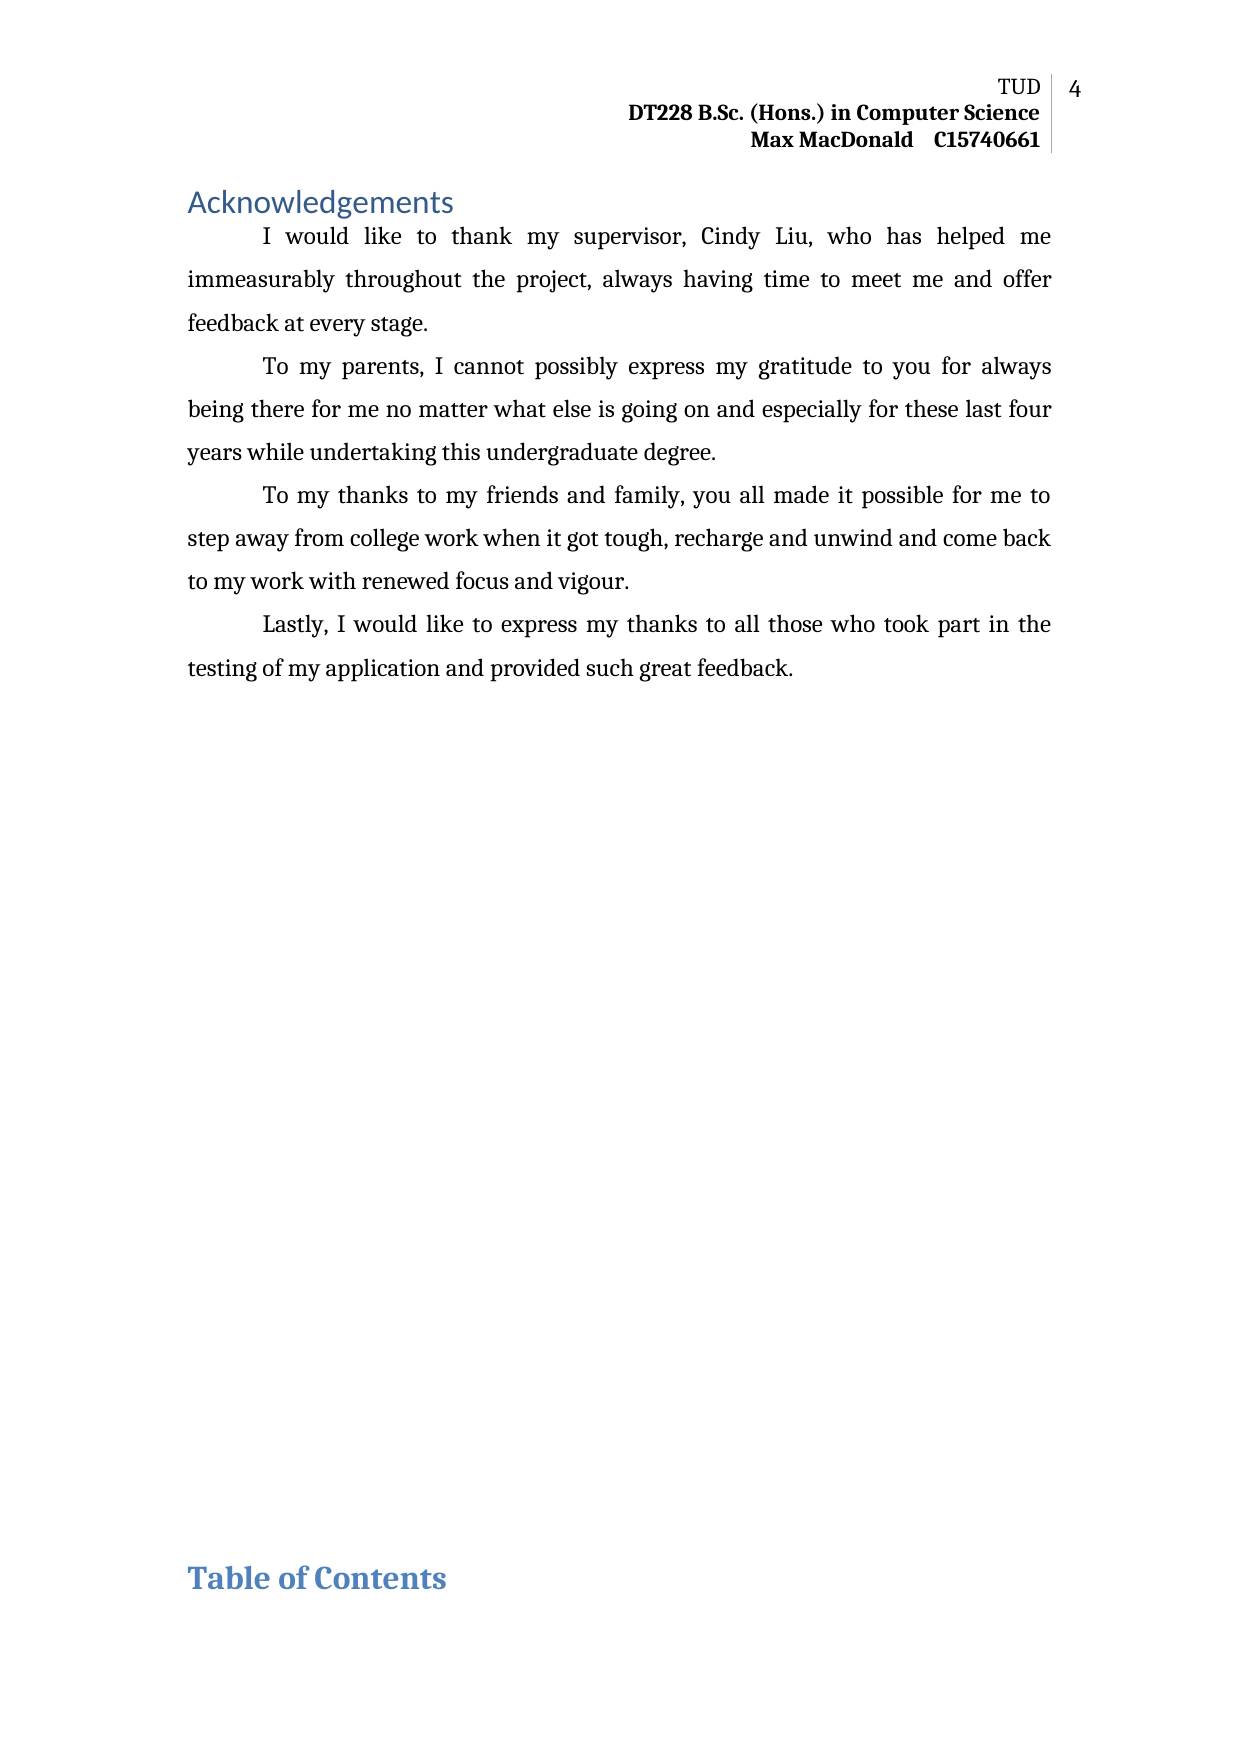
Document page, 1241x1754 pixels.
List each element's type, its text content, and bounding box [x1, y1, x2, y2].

text Table of Contents [187, 1559, 1053, 1597]
text To my parents, I cannot possibly express my gratitude to you for always being there for me no matter what else is going on and especially for these last four years while undertaking this undergraduate degree. [187, 352, 1053, 467]
text I would like to thank my supervisor, Cindy Liu, who has helped me immeasurably throughout the project, always having time to meet me and offer feedback at every stage. [187, 222, 1053, 337]
text To my thanks to my friends and family, you all made it possible for me to step away from college work when it got tough, recharge and unwind and come back to my work with renewed focus and vigour. [187, 481, 1053, 596]
subtitle Acknowledgements [187, 182, 1053, 222]
text Lastly, I would like to express my thanks to all those who took part in the testing of my application and provided such great feedback. [187, 610, 1053, 682]
